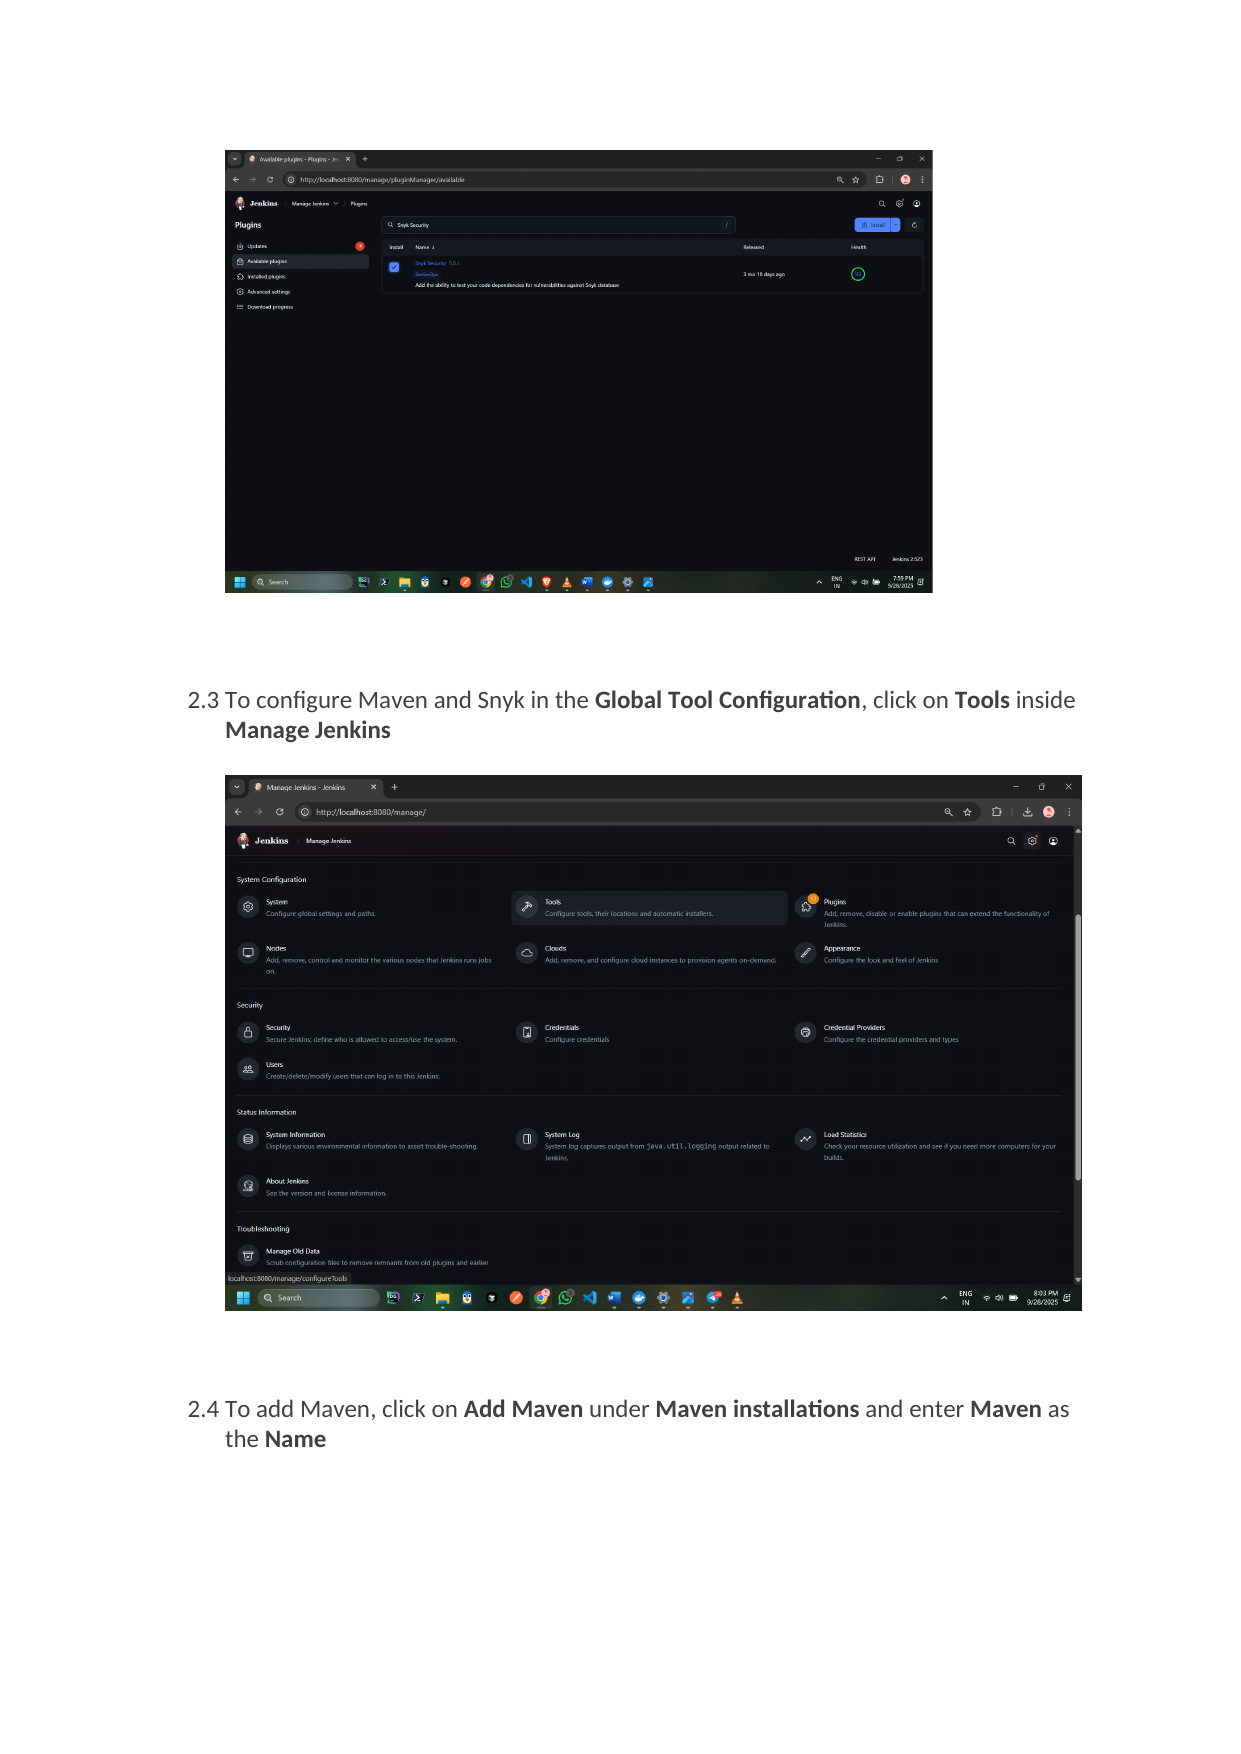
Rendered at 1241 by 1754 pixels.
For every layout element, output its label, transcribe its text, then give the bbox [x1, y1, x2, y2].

list To add Maven, click on Add Maven under Maven installations and enter Maven as the Name [187, 1393, 1090, 1454]
list To configure Maven and Snyk in the Global Tool Configuration, click on Tools inside Manage Jenkins [187, 684, 1090, 745]
picture [225, 150, 933, 593]
picture [225, 775, 1082, 1311]
